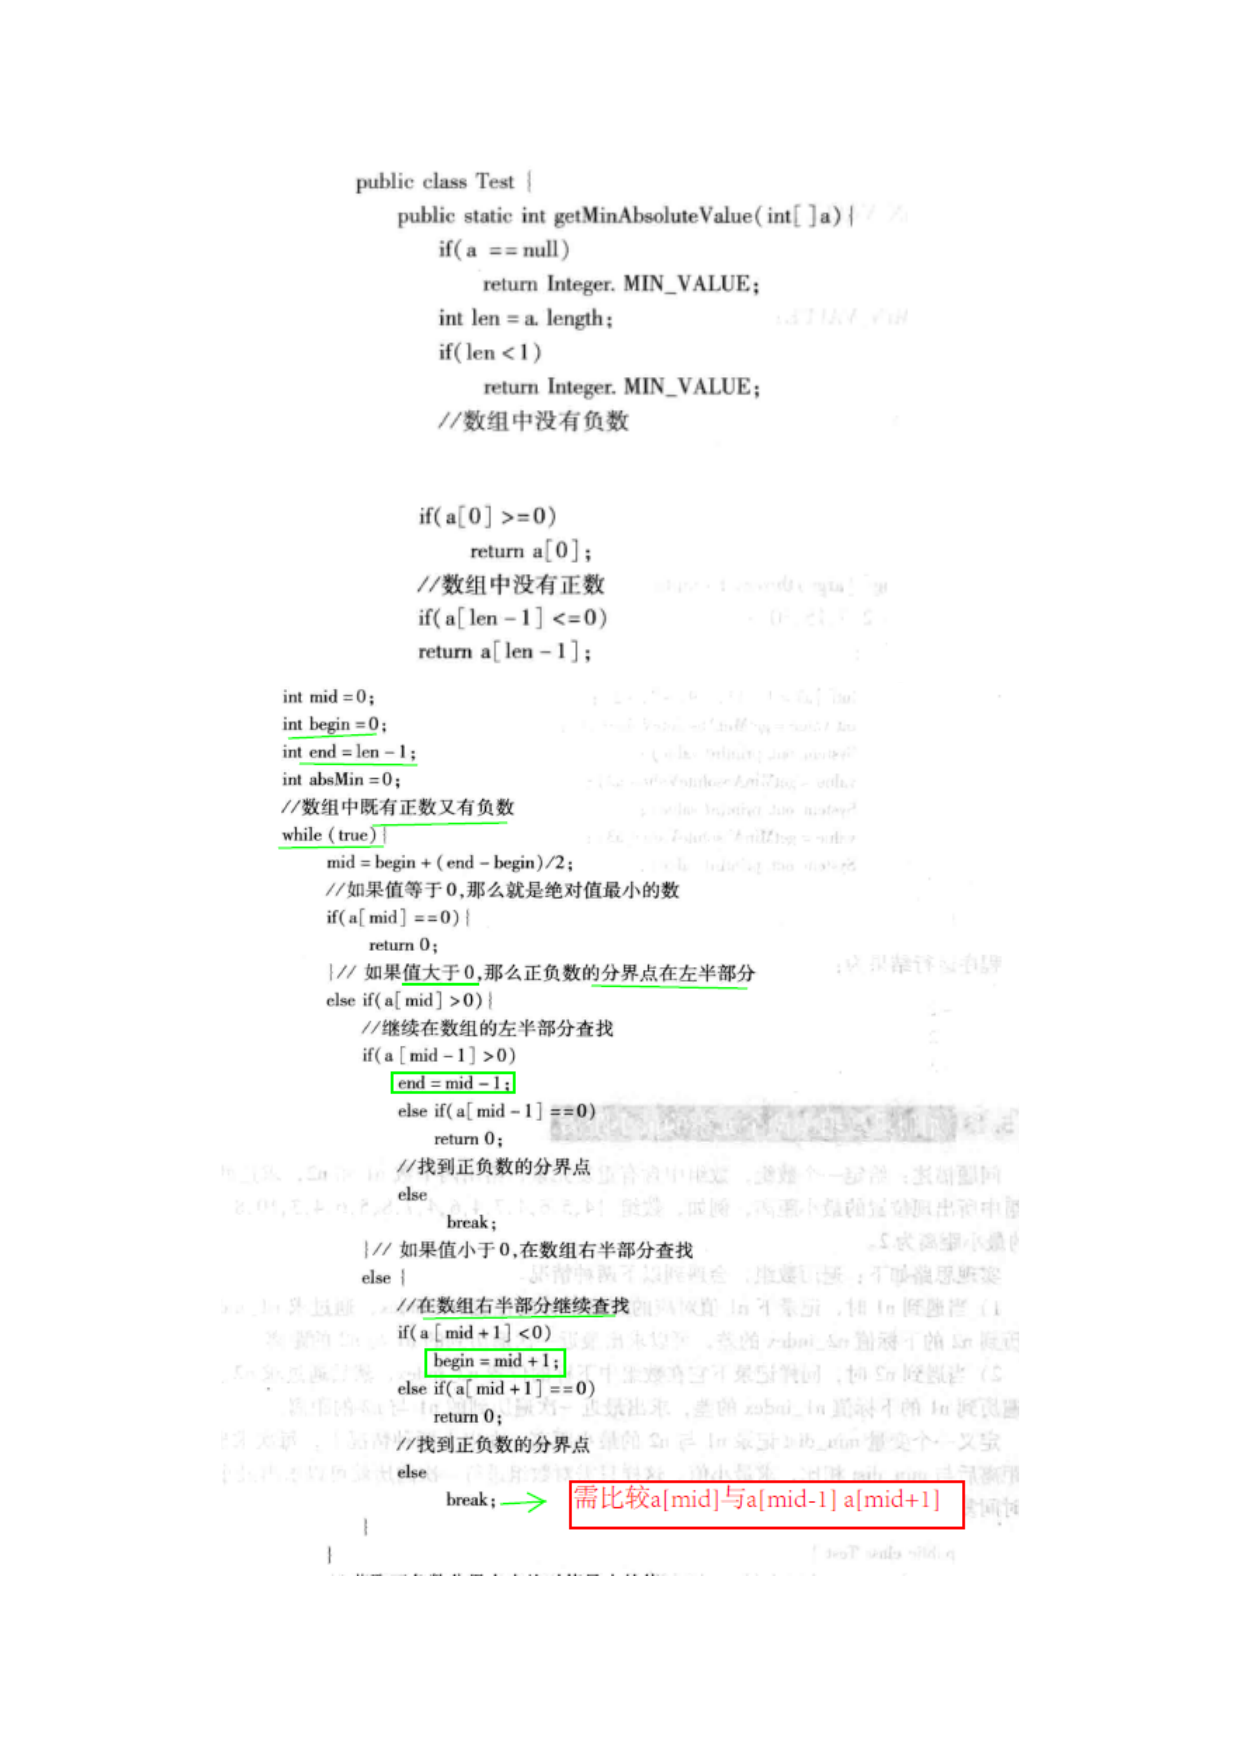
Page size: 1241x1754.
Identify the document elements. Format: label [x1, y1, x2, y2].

picture [352, 487, 888, 672]
picture [221, 682, 1020, 1576]
picture [332, 162, 908, 461]
